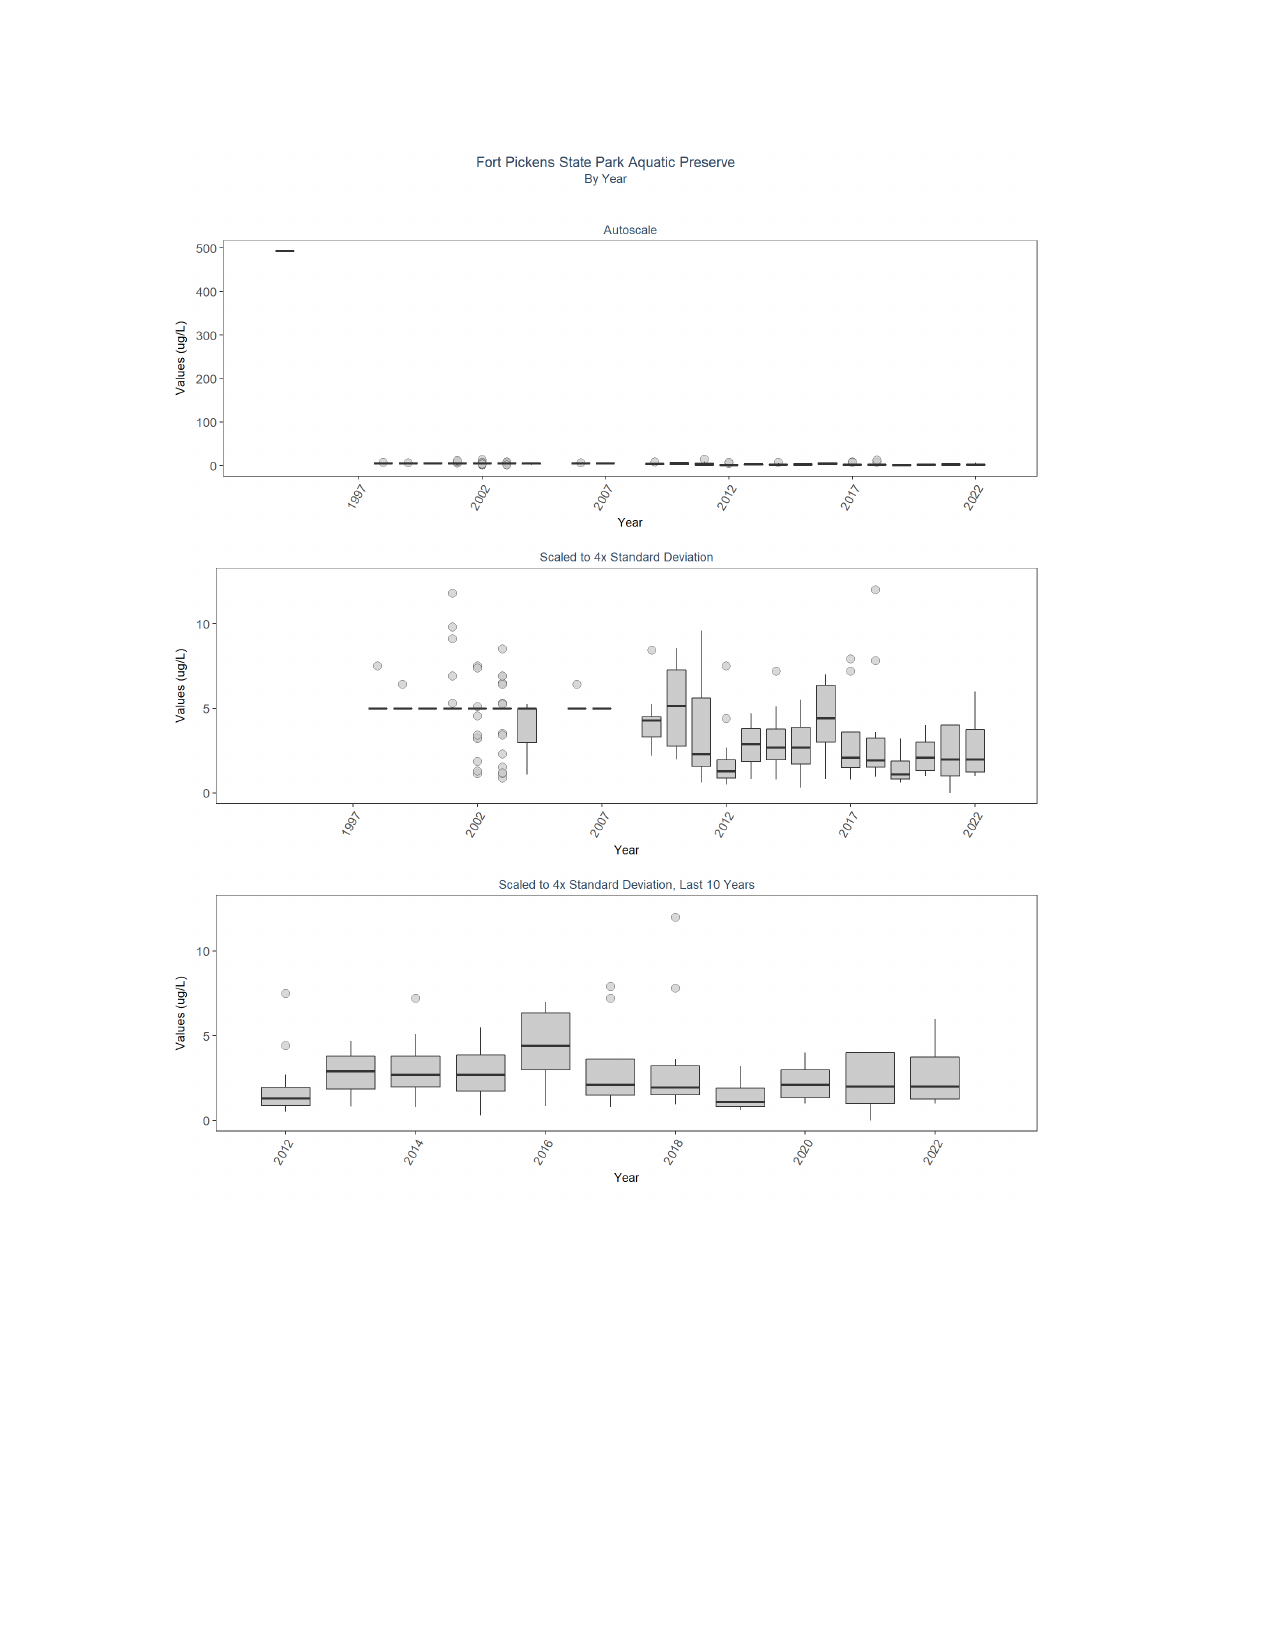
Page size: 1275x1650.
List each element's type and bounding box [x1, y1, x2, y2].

picture [168, 150, 1044, 1200]
